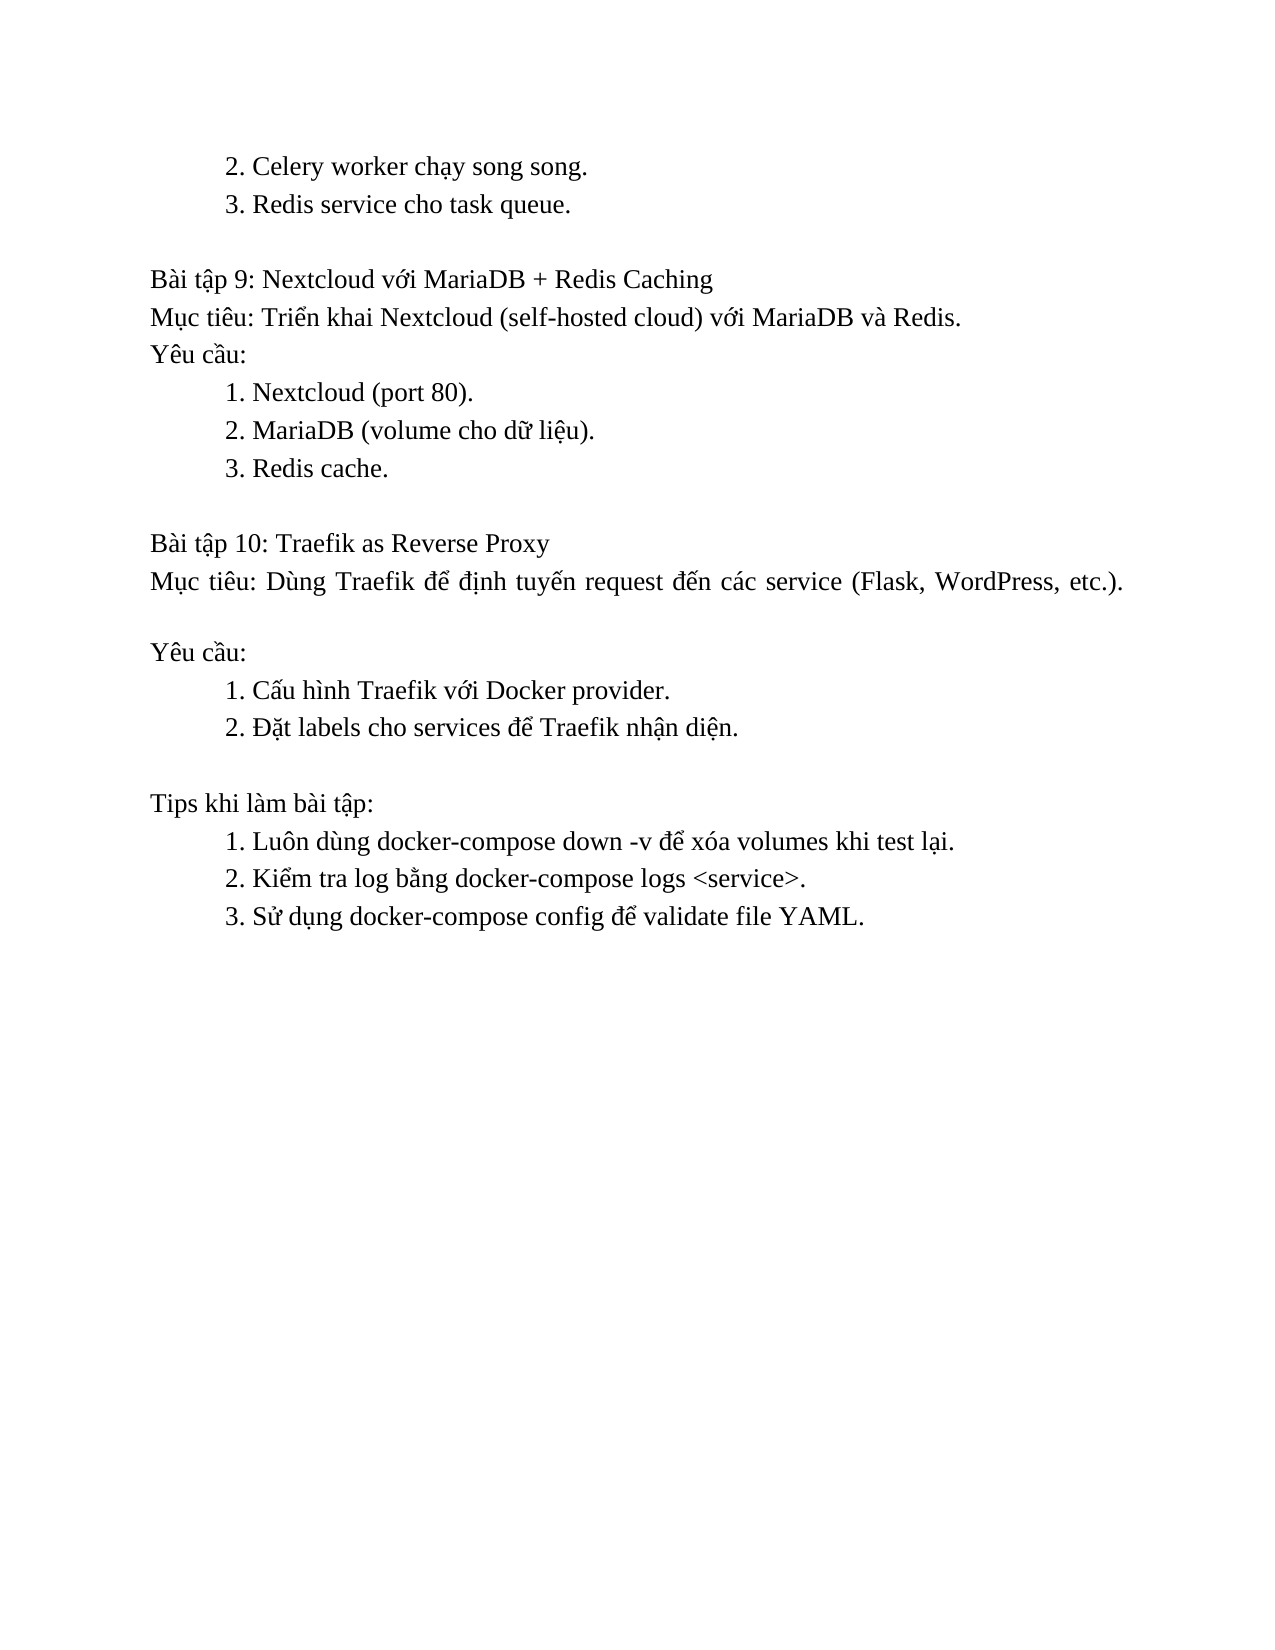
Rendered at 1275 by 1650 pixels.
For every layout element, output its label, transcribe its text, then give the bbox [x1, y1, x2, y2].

text 2. Đặt labels cho services để Traefik nhận diện. [150, 711, 1125, 743]
text Bài tập 9: Nextcloud với MariaDB + Redis Caching [150, 263, 1125, 294]
text 3. Sử dụng docker-compose config để validate file YAML. [150, 900, 1125, 931]
text 3. Redis service cho task queue. [150, 188, 1125, 219]
text 1. Luôn dùng docker-compose down -v để xóa volumes khi test lại. [150, 824, 1125, 856]
text 1. Nextcloud (port 80). [150, 376, 1125, 407]
text 2. Celery worker chạy song song. [150, 150, 1125, 181]
text Bài tập 10: Traefik as Reverse Proxy [150, 527, 1125, 558]
text Tips khi làm bài tập: [150, 787, 1125, 818]
text 2. MariaDB (volume cho dữ liệu). [150, 414, 1125, 445]
text 1. Cấu hình Traefik với Docker provider. [150, 674, 1125, 705]
text 2. Kiểm tra log bằng docker-compose logs <service>. [150, 862, 1125, 893]
text Mục tiêu: Triển khai Nextcloud (self-hosted cloud) với MariaDB và Redis. [150, 301, 1125, 332]
text Mục tiêu: Dùng Traefik để định tuyến request đến các service (Flask, WordPress, etc.). [150, 565, 1125, 629]
text 3. Redis cache. [150, 452, 1125, 483]
text Yêu cầu: [150, 636, 1125, 667]
text Yêu cầu: [150, 338, 1125, 370]
